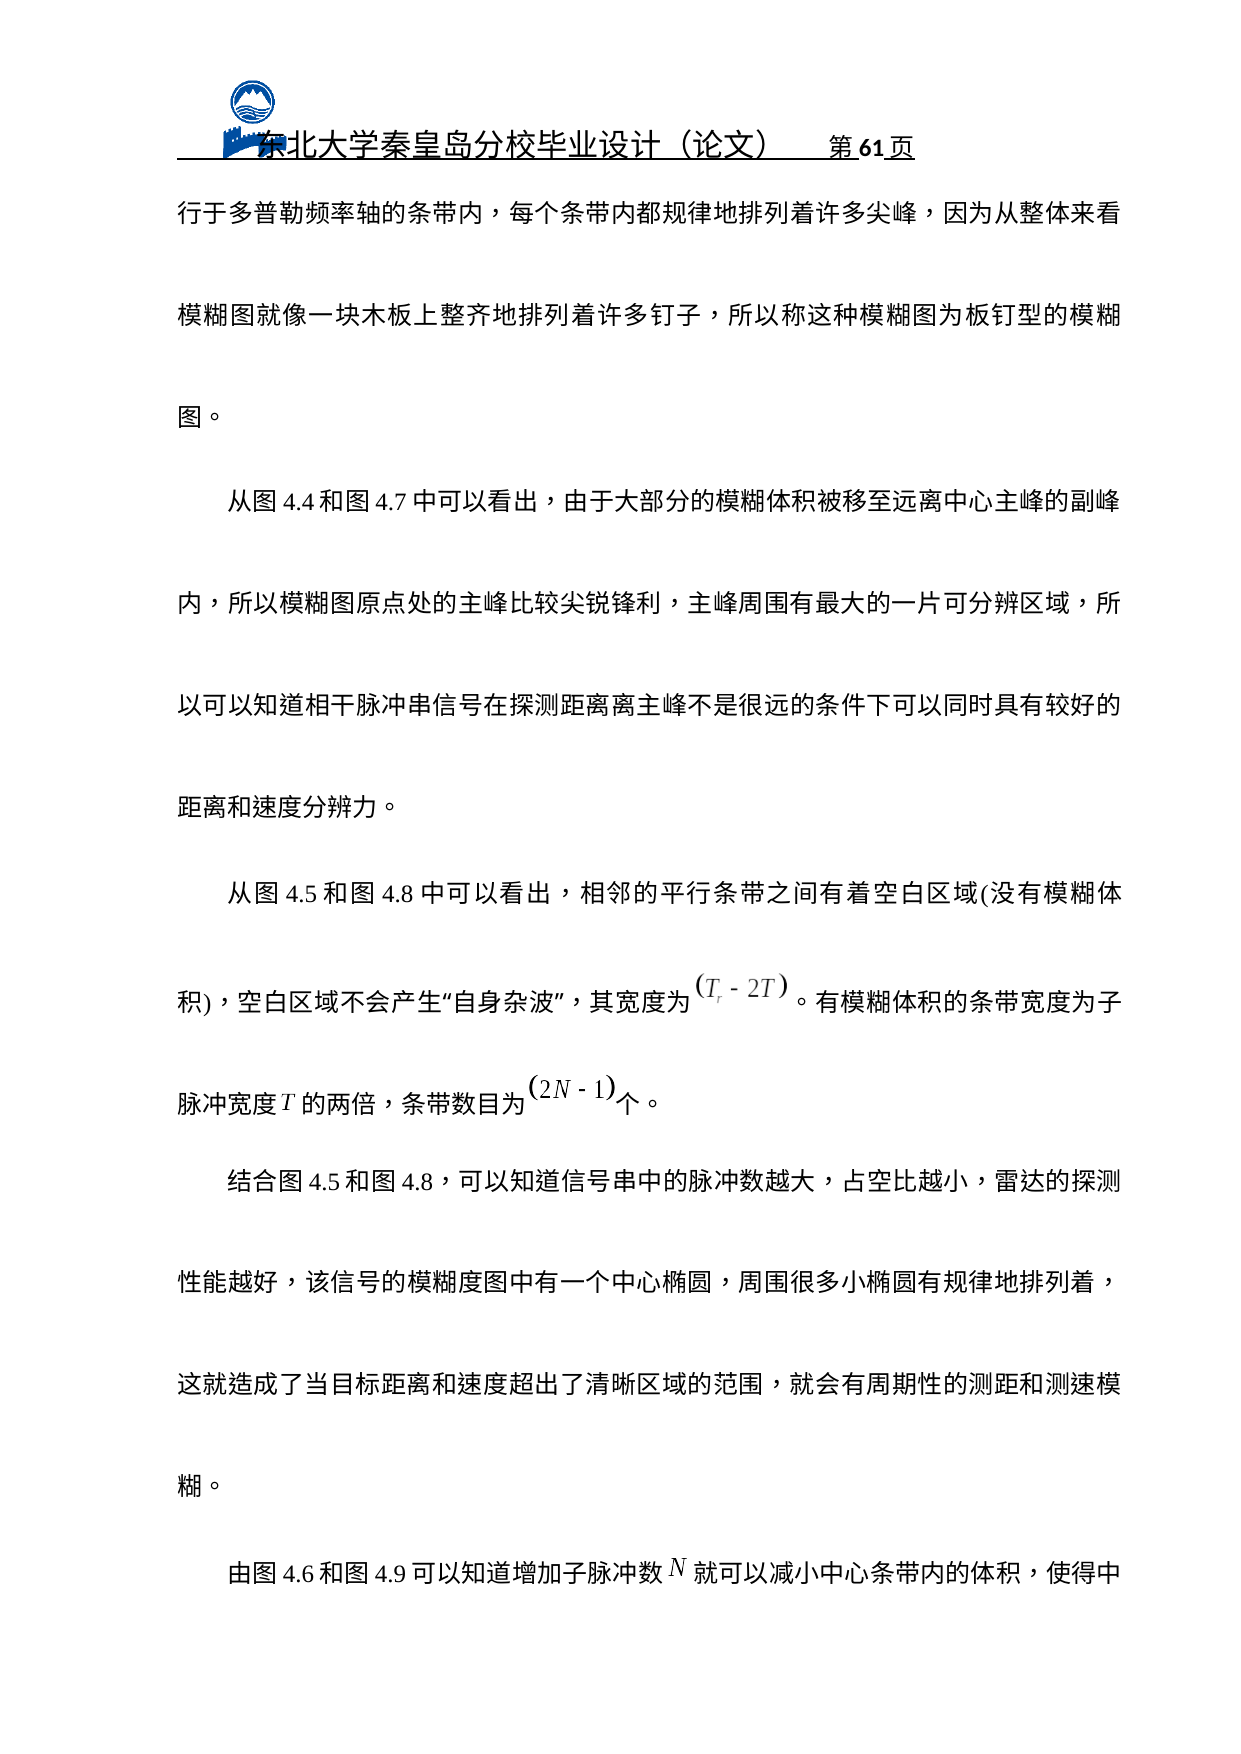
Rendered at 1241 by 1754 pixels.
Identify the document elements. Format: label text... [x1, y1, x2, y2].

text 结合图4.5和图4.8，可以知道信号串中的脉冲数越大，占空比越小，雷达的探测性能越好，该信号的模糊度图中有一个中心椭圆，周围很多小椭圆有规律地排列着，这就造成了当目标距离和速度超出了清晰区域的范围，就会有周期性的测距和测速模糊。 [177, 1146, 1122, 1520]
picture [214, 79, 292, 158]
text 从图4.4和图4.7中，可以看出均匀相干脉冲串信号模糊图的体积是分散在许多平行于多普勒频率轴的条带内，每个条带内都规律地排列着许多尖峰，因为从整体来看模糊图就像一块木板上整齐地排列着许多钉子，所以称这种模糊图为板钉型的模糊图。 [177, 178, 1122, 450]
text 从图4.4和图4.7中可以看出，由于大部分的模糊体积被移至远离中心主峰的副峰内，所以模糊图原点处的主峰比较尖锐锋利，主峰周围有最大的一片可分辨区域，所以可以知道相干脉冲串信号在探测距离离主峰不是很远的条件下可以同时具有较好的距离和速度分辨力。 [177, 467, 1122, 841]
text 从图4.5和图4.8中可以看出，相邻的平行条带之间有着空白区域(没有模糊体积)，空白区域不会产生“自身杂波”，其宽度为。有模糊体积的条带宽度为子脉冲宽度的两倍，条带数目为个。 [177, 858, 1122, 1129]
text 由图4.6和图4.9可以知道增加子脉冲数就可以减小中心条带内的体积，使得中心条带内的中心主峰的宽度变窄，同时模糊瓣之间的多普勒旁瓣也要减小。 [177, 1537, 1122, 1605]
